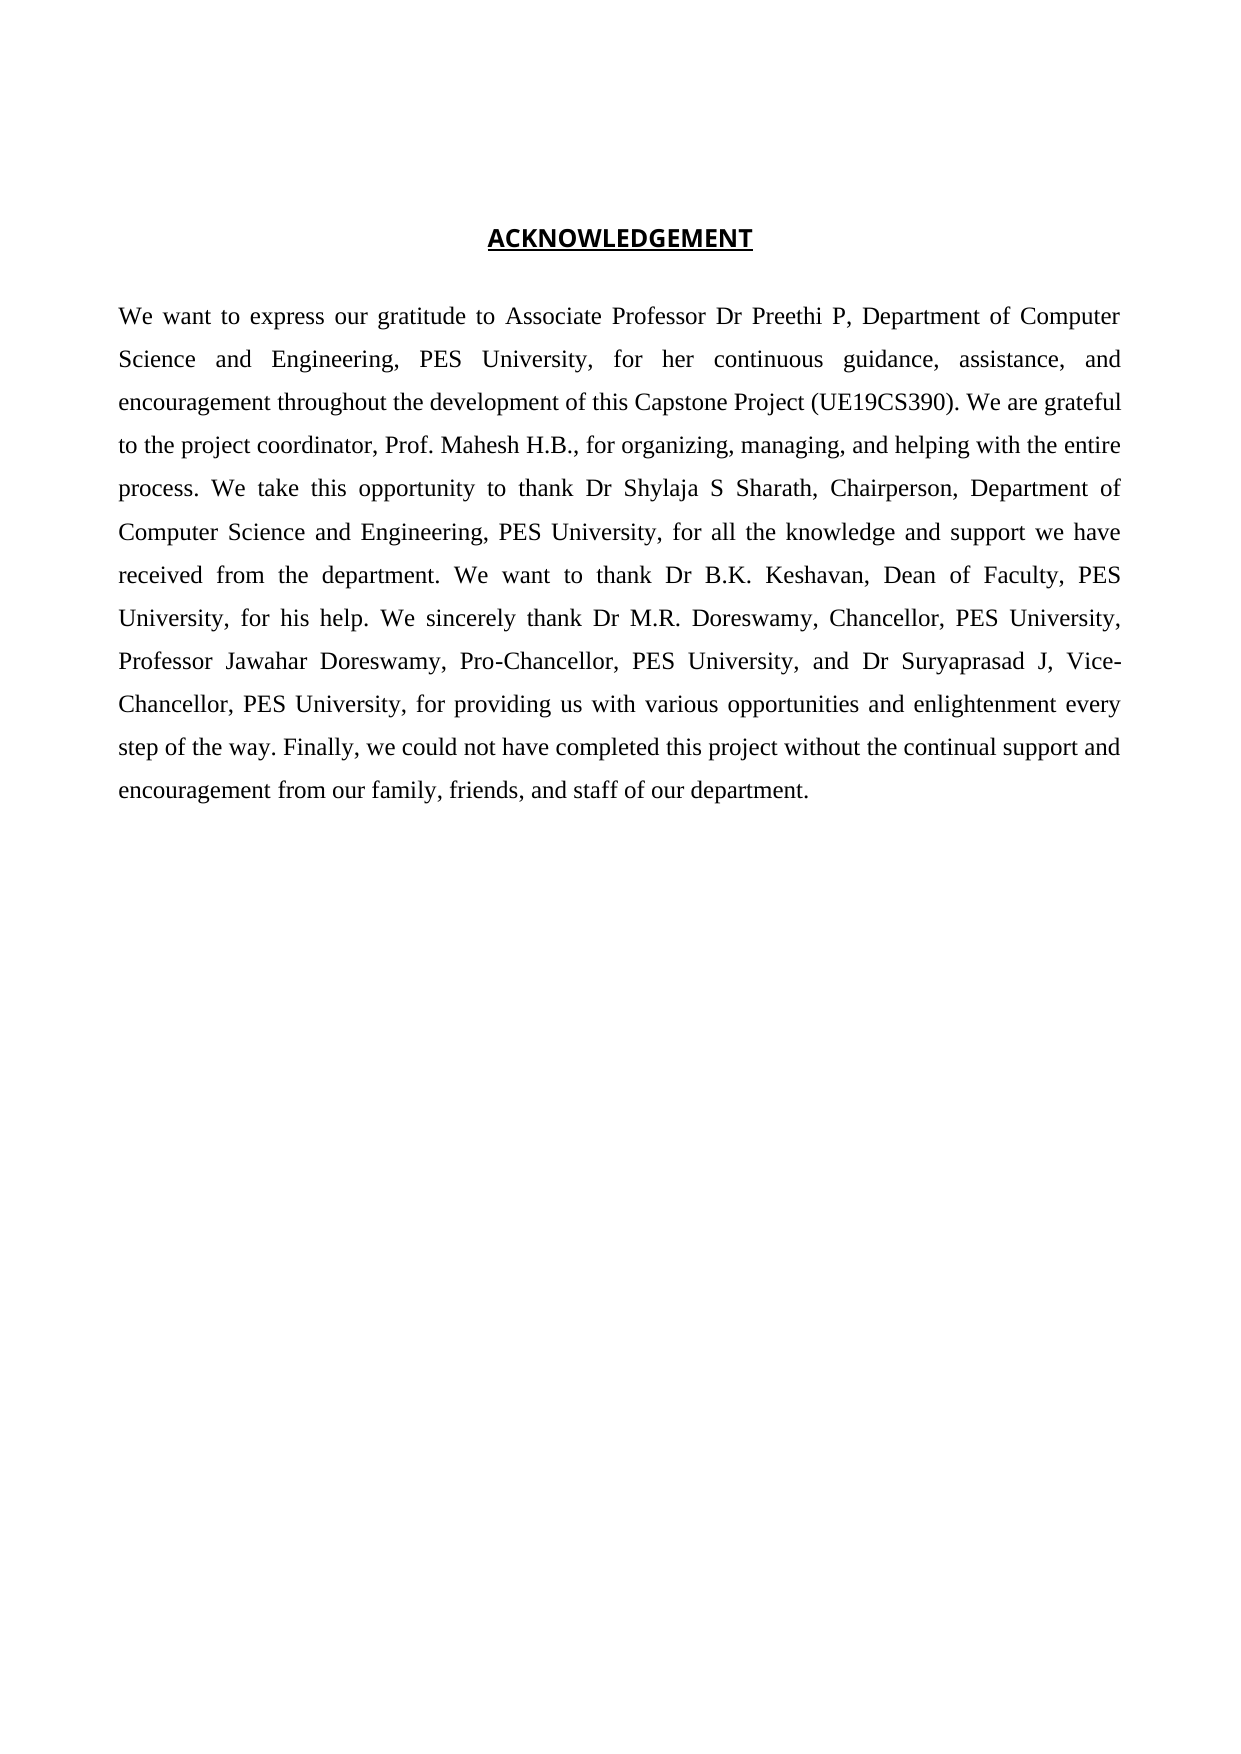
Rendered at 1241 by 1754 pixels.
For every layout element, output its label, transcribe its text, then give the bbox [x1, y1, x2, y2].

text We want to express our gratitude to Associate Professor Dr Preethi P, Department of Computer Science and Engineering, PES University, for her continuous guidance, assistance, and encouragement throughout the development of this Capstone Project (UE19CS390). We are grateful to the project coordinator, Prof. Mahesh H.B., for organizing, managing, and helping with the entire process. We take this opportunity to thank Dr Shylaja S Sharath, Chairperson, Department of Computer Science and Engineering, PES University, for all the knowledge and support we have received from the department. We want to thank Dr B.K. Keshavan, Dean of Faculty, PES University, for his help. We sincerely thank Dr M.R. Doreswamy, Chancellor, PES University, Professor Jawahar Doreswamy, Pro-Chancellor, PES University, and Dr Suryaprasad J, Vice-Chancellor, PES University, for providing us with various opportunities and enlightenment every step of the way. Finally, we could not have completed this project without the continual support and encouragement from our family, friends, and staff of our department. [118, 301, 1122, 804]
text ACKNOWLEDGEMENT [118, 220, 1122, 254]
